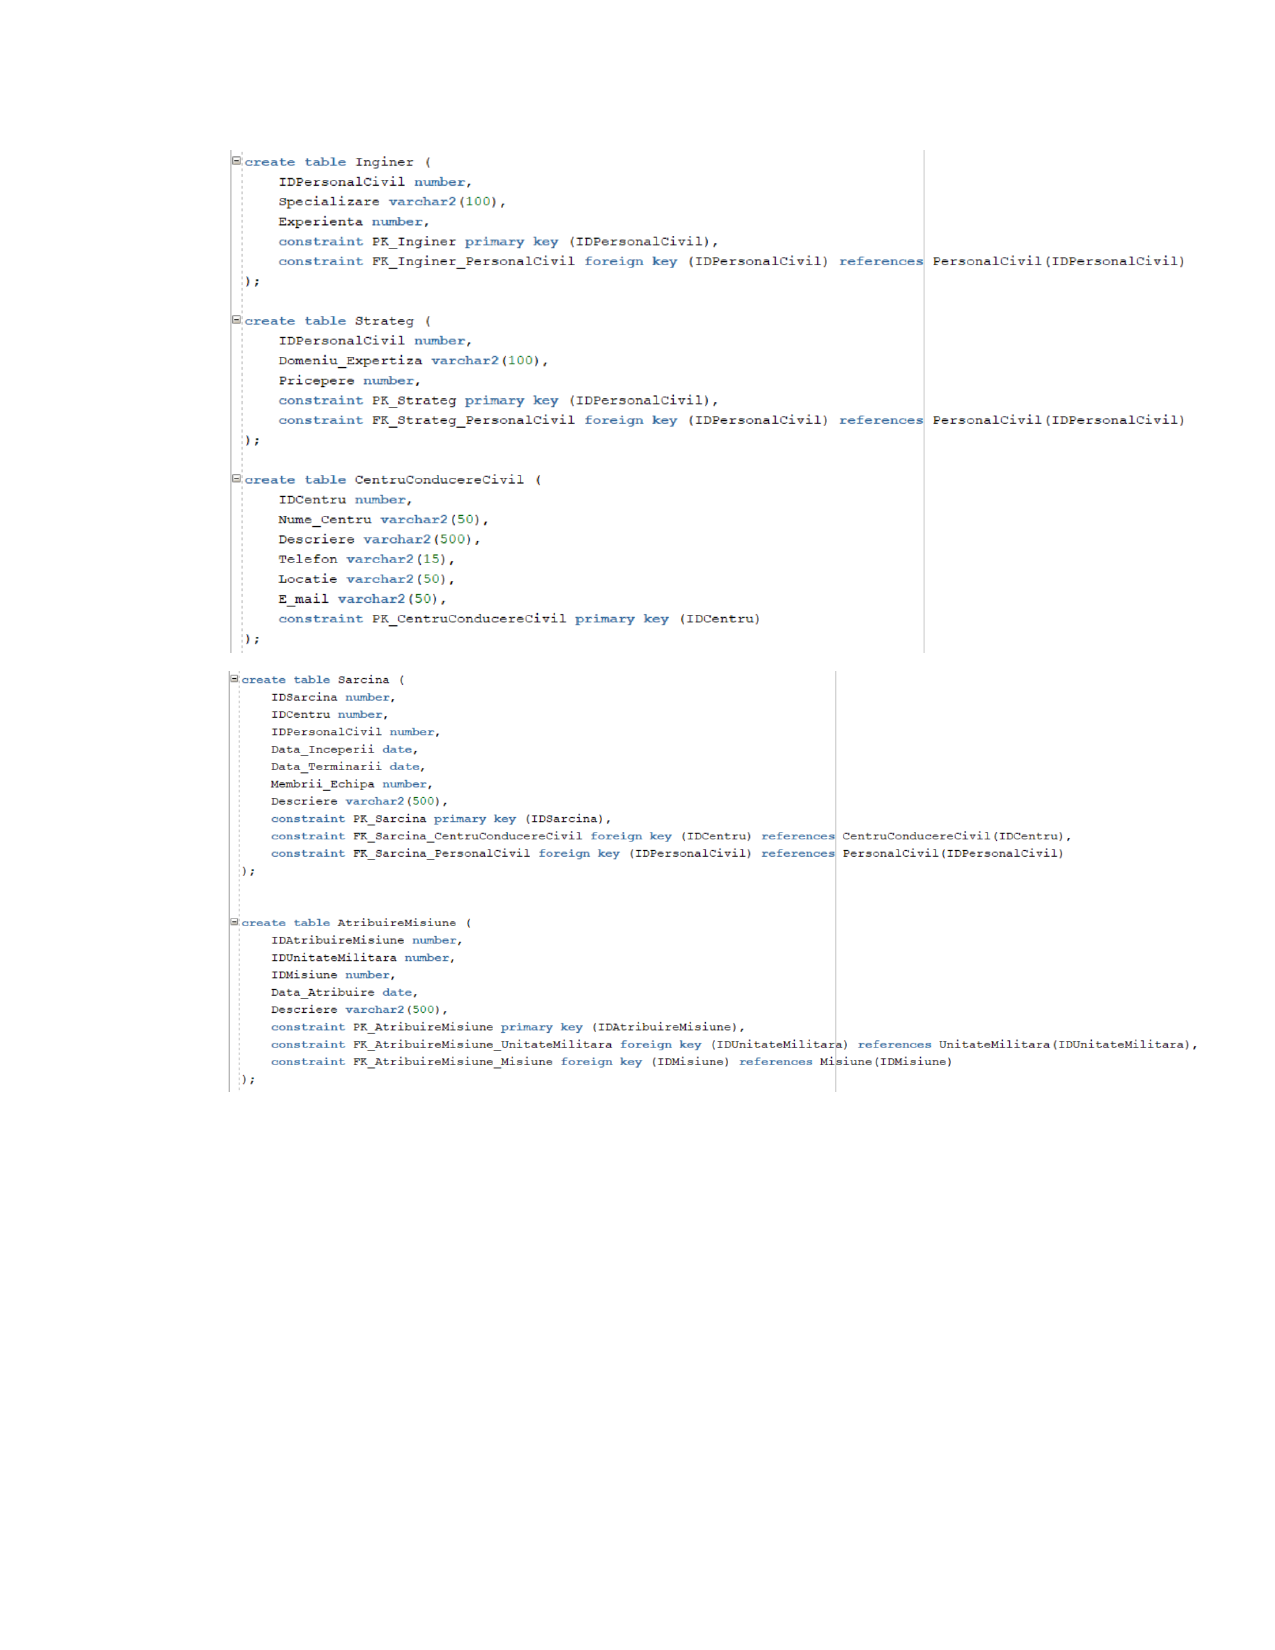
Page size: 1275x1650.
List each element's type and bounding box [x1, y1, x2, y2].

picture [225, 671, 1200, 1092]
picture [225, 150, 1200, 653]
